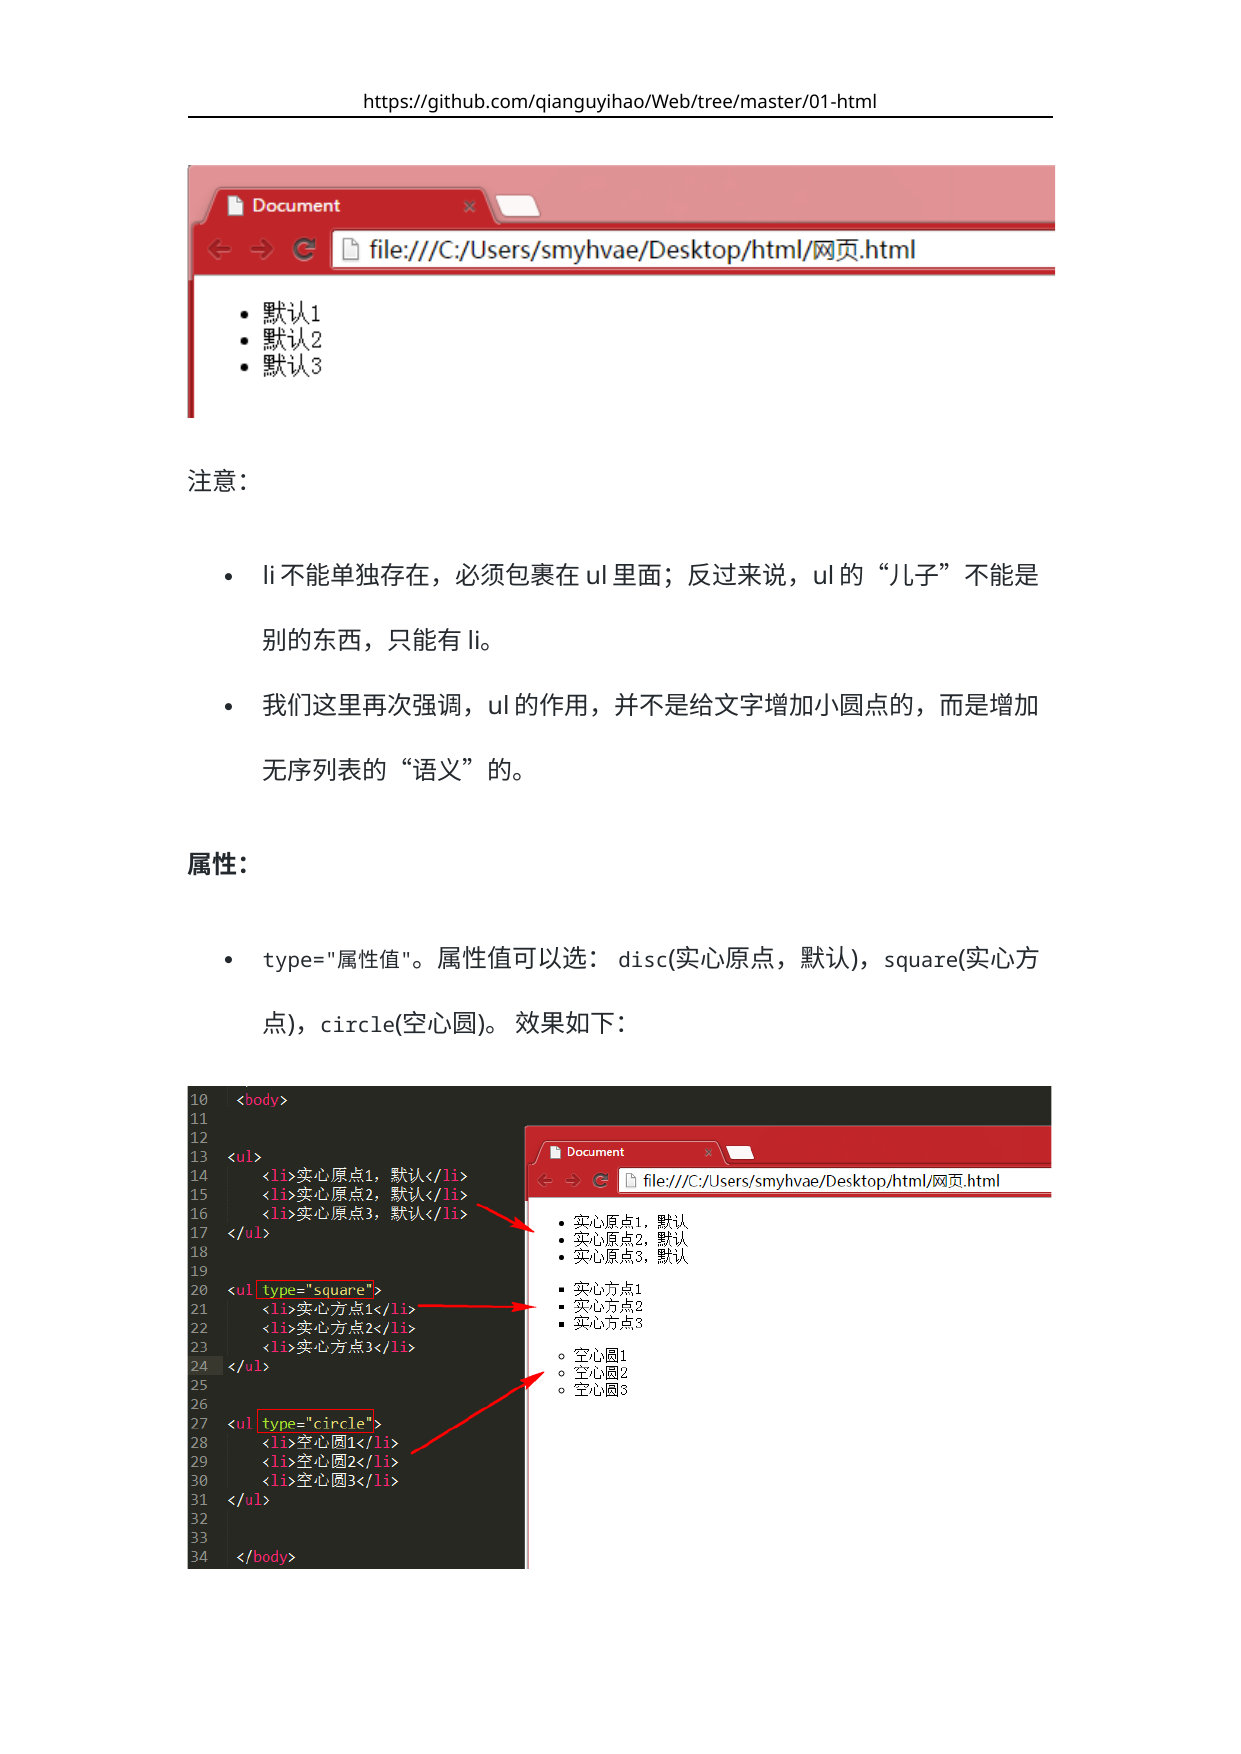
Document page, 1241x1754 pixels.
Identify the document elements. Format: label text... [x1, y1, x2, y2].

picture [187, 165, 1055, 418]
text 注意： [187, 447, 1053, 512]
text 属性： [187, 830, 1053, 895]
list type="属性值"。属性值可以选： disc(实心原点，默认)，square(实心方点)，circle(空心圆)。 效果如下： [225, 924, 1053, 1054]
picture [187, 1086, 1052, 1569]
list 我们这里再次强调，ul的作用，并不是给文字增加小圆点的，而是增加无序列表的“语义”的。 [225, 671, 1053, 801]
list li不能单独存在，必须包裹在ul里面；反过来说，ul的“儿子”不能是别的东西，只能有li。 [225, 541, 1053, 671]
